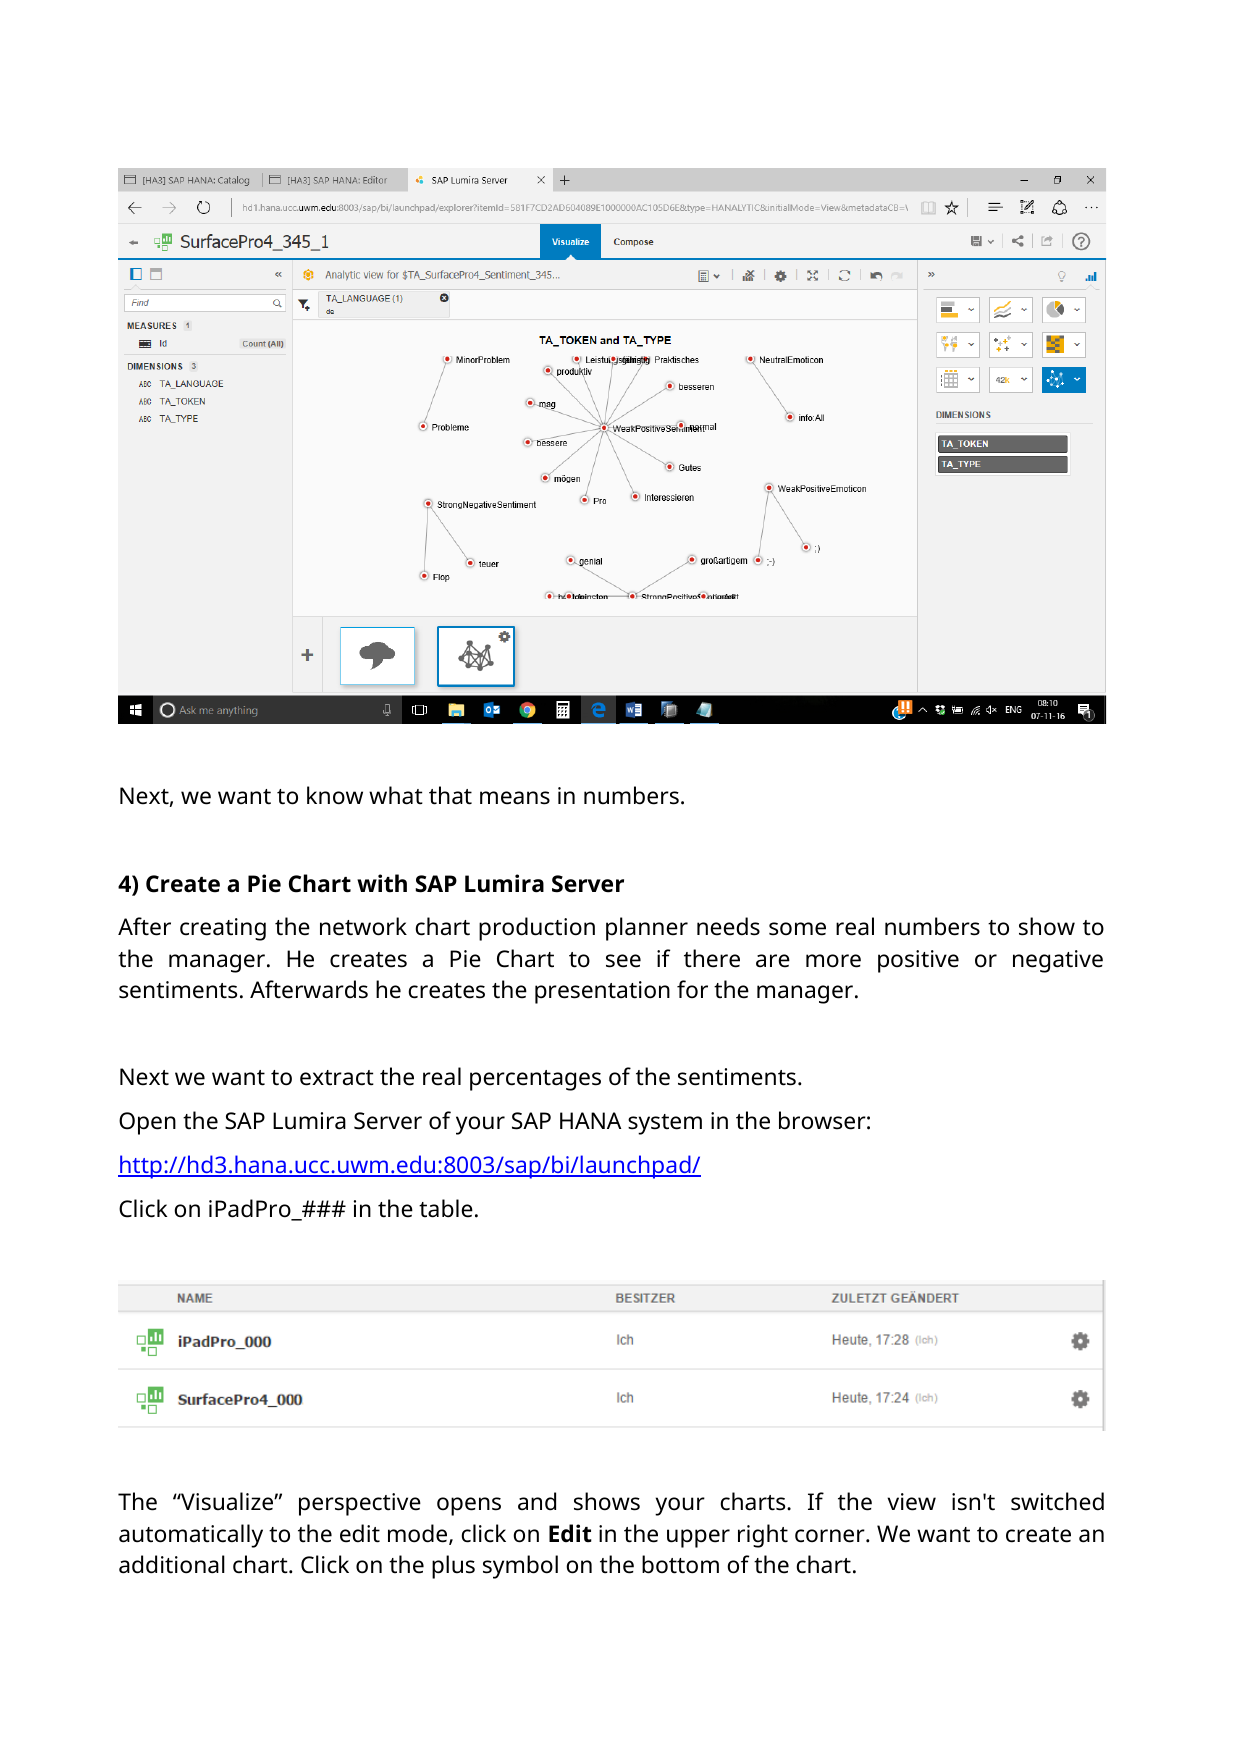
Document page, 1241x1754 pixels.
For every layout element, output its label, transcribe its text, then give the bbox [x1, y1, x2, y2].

text Next, we want to know what that means in numbers. [118, 780, 1106, 811]
text 4) Create a Pie Chart with SAP Lumira Server [118, 868, 1106, 899]
text Next we want to extract the real percentages of the sentiments. [118, 1061, 1106, 1093]
picture [118, 1280, 1106, 1431]
text Click on iPadPro_### in the table. [118, 1193, 1106, 1224]
text http://hd3.hana.ucc.uwm.edu:8003/sap/bi/launchpad/ [118, 1149, 1106, 1180]
text Open the SAP Lumira Server of your SAP HANA system in the browser: [118, 1105, 1106, 1136]
text The “Visualize” perspective opens and shows your charts. If the view isn't switched automatically to the edit mode, click on Edit in the upper right corner. We want to create an additional chart. Click on the plus symbol on the bottom of the chart. [118, 1486, 1106, 1580]
text After creating the network chart production planner needs some real numbers to show to the manager. He creates a Pie Chart to see if there are more positive or negative sentiments. Afterwards he creates the presentation for the manager. [118, 911, 1106, 1005]
picture [118, 168, 1107, 724]
